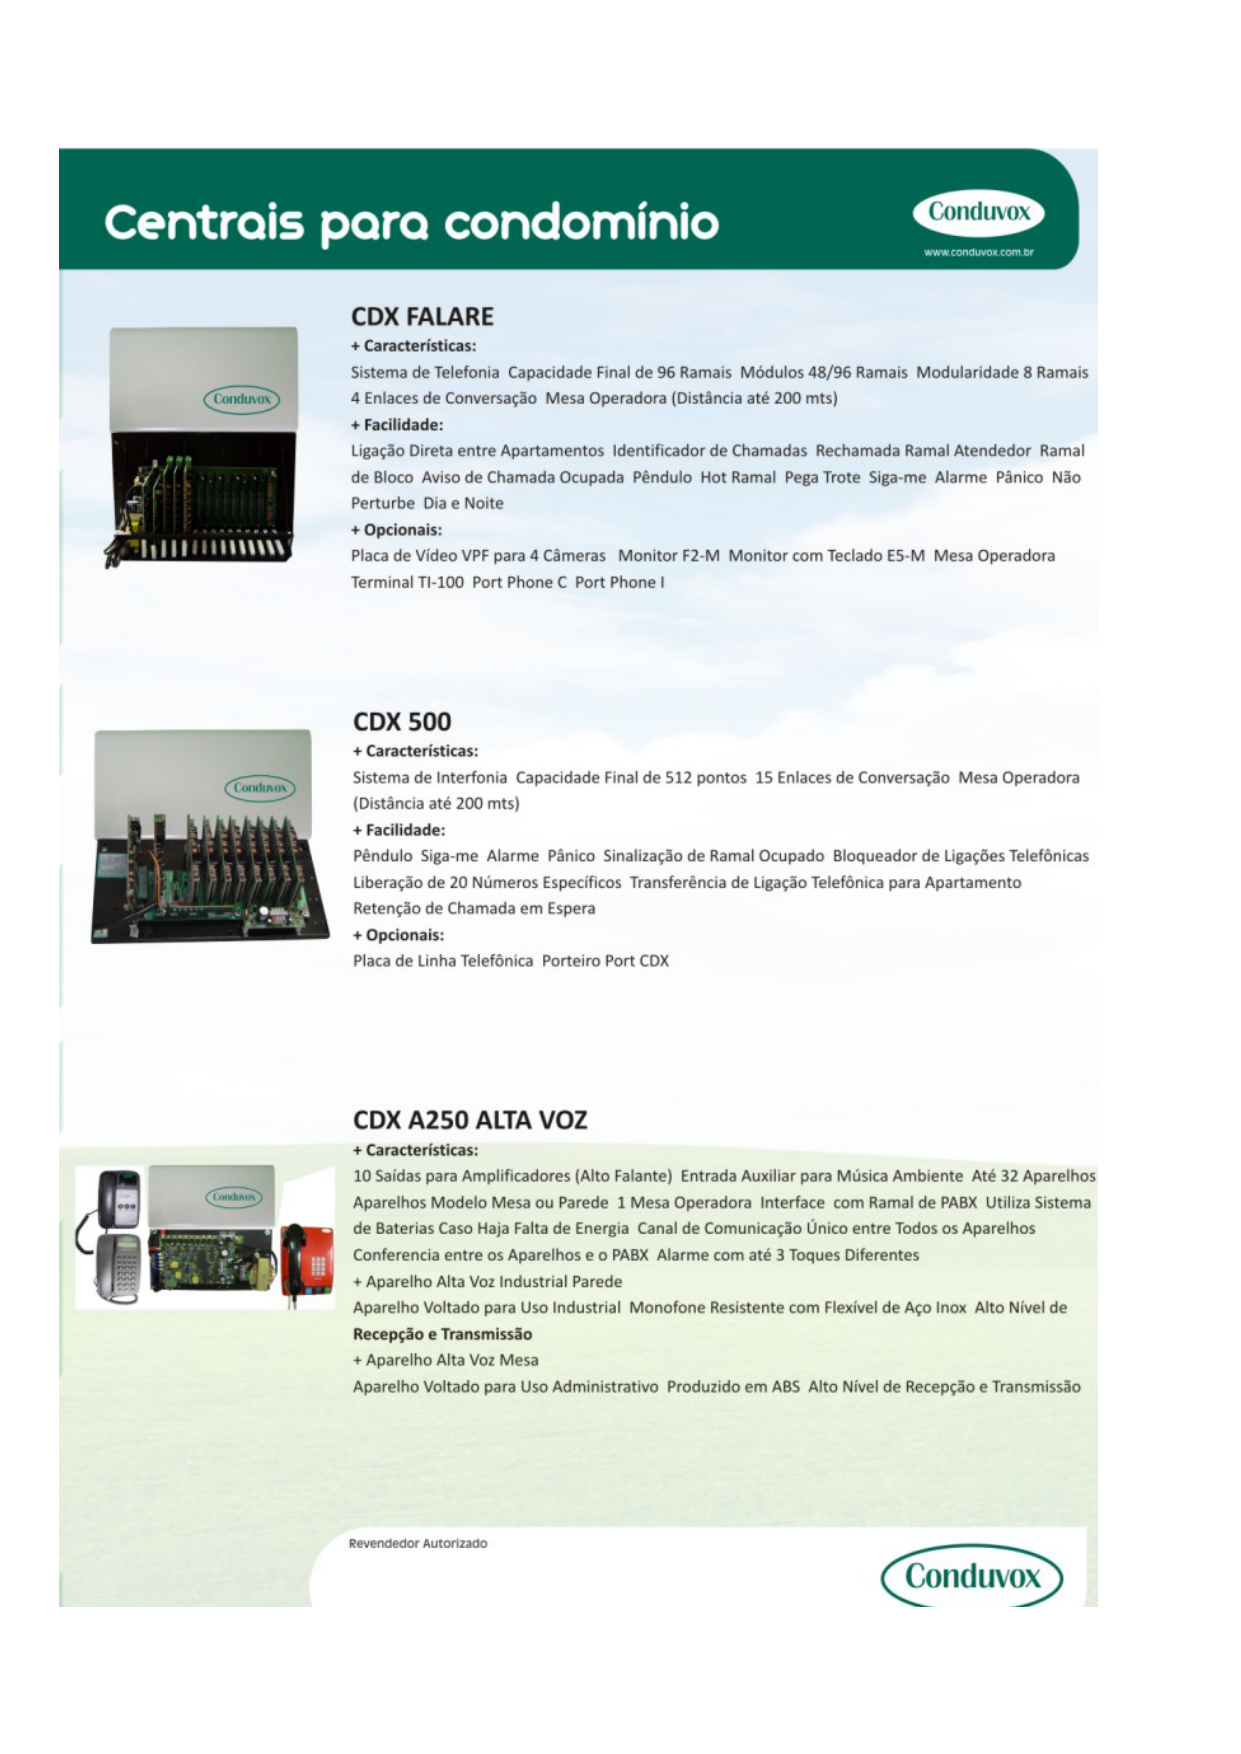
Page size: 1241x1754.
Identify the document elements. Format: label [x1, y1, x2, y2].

picture [59, 147, 1099, 1607]
